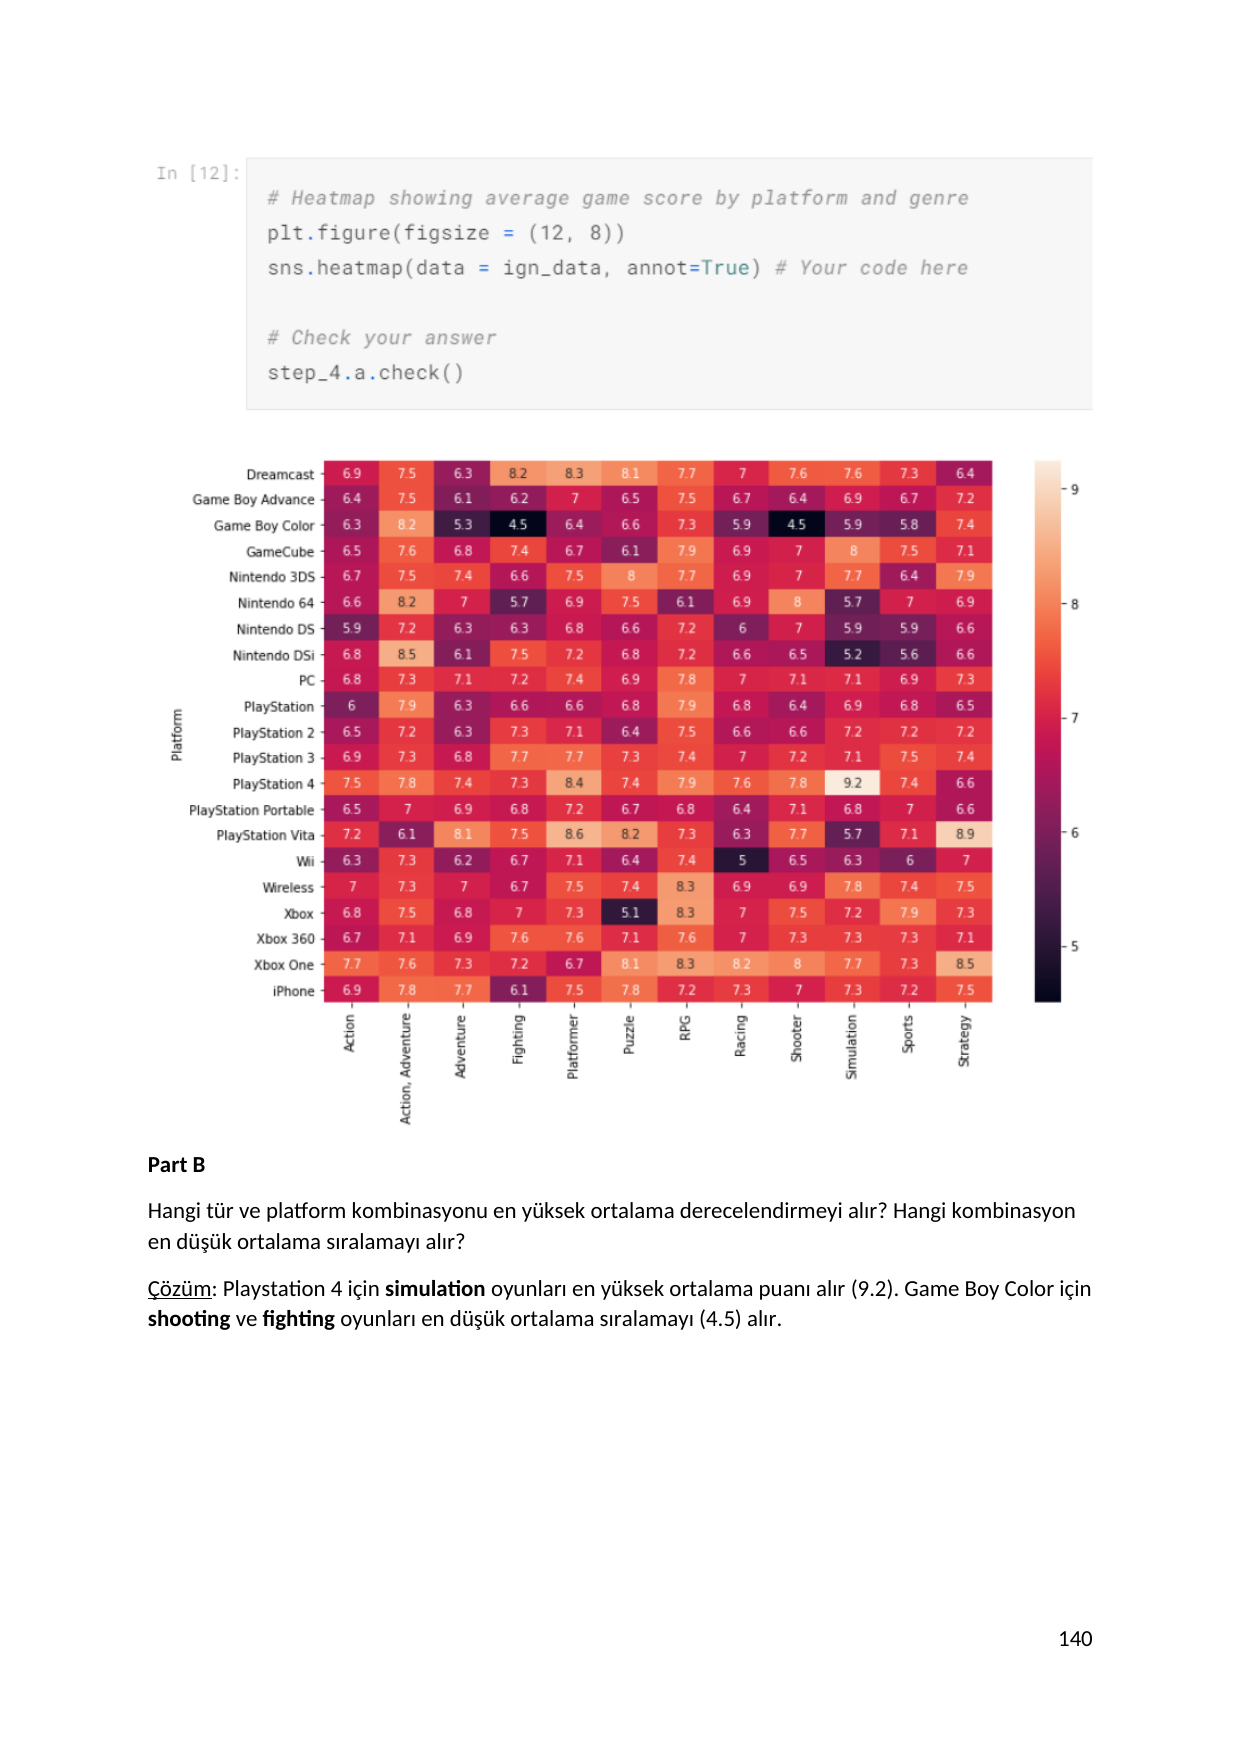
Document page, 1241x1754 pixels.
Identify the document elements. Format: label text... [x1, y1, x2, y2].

picture [147, 435, 1093, 1131]
picture [147, 147, 1093, 417]
text Part B [148, 1150, 1093, 1178]
text Çözüm: Playstation 4 için simulation oyunları en yüksek ortalama puanı alır (9.2). Game Boy Color için shooting ve fighting oyunları en düşük ortalama sıralamayı (4.5) alır. [148, 1274, 1093, 1332]
text Hangi tür ve platform kombinasyonu en yüksek ortalama derecelendirmeyi alır? Hangi kombinasyon en düşük ortalama sıralamayı alır? [148, 1197, 1093, 1255]
